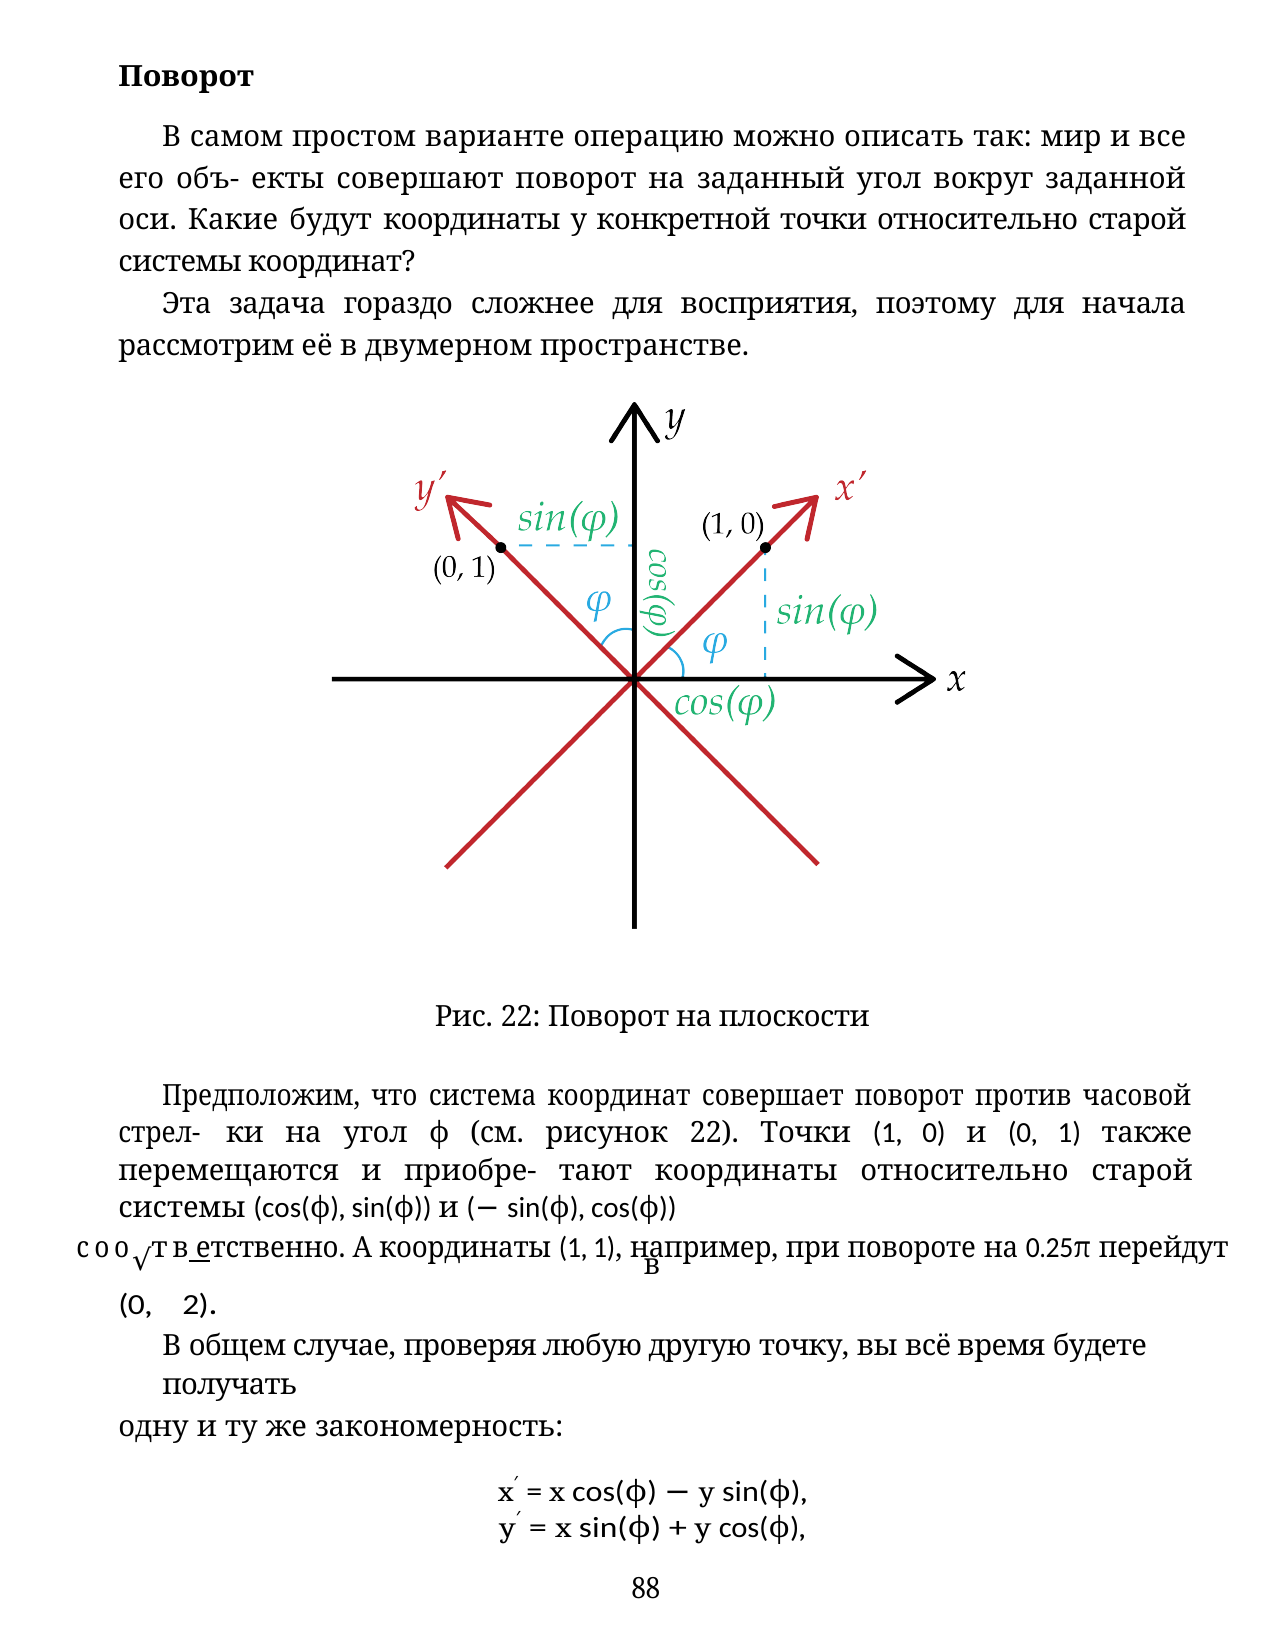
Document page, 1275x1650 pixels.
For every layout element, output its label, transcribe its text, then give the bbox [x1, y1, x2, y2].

text соо√тв етственно. А координаты (1, 1), например, при повороте на 0.25π перейдут в [67, 1237, 1237, 1283]
text Предположим, что система координат совершает поворот против часовой стрел- ки на угол ϕ (см. рисунок 22). Точки (1, 0) и (0, 1) также перемещаются и приобре- тают координаты относительно старой системы (cos(ϕ), sin(ϕ)) и (− sin(ϕ), cos(ϕ)) [118, 1076, 1193, 1226]
text В самом простом варианте операцию можно описать так: мир и все его объ- екты совершают поворот на заданный угол вокруг заданной оси. Какие будут координаты у конкретной точки относительно старой системы координат? [118, 115, 1187, 280]
text Эта задача гораздо сложнее для восприятия, поэтому для начала рассмотрим её в двумерном пространстве. [118, 282, 1187, 364]
text В общем случае, проверяя любую другую точку, вы всё время будете получать [162, 1324, 1237, 1403]
text Рис. 22: Поворот на плоскости [67, 995, 1237, 1035]
picture [331, 402, 966, 929]
text одну и ту же закономерность: [118, 1405, 1237, 1445]
text x′ = x cos(ϕ) − y sin(ϕ), y′ = x sin(ϕ) + y cos(ϕ), [492, 1473, 813, 1546]
text (0, 2). [118, 1283, 1237, 1323]
subtitle Поворот [118, 60, 1237, 94]
